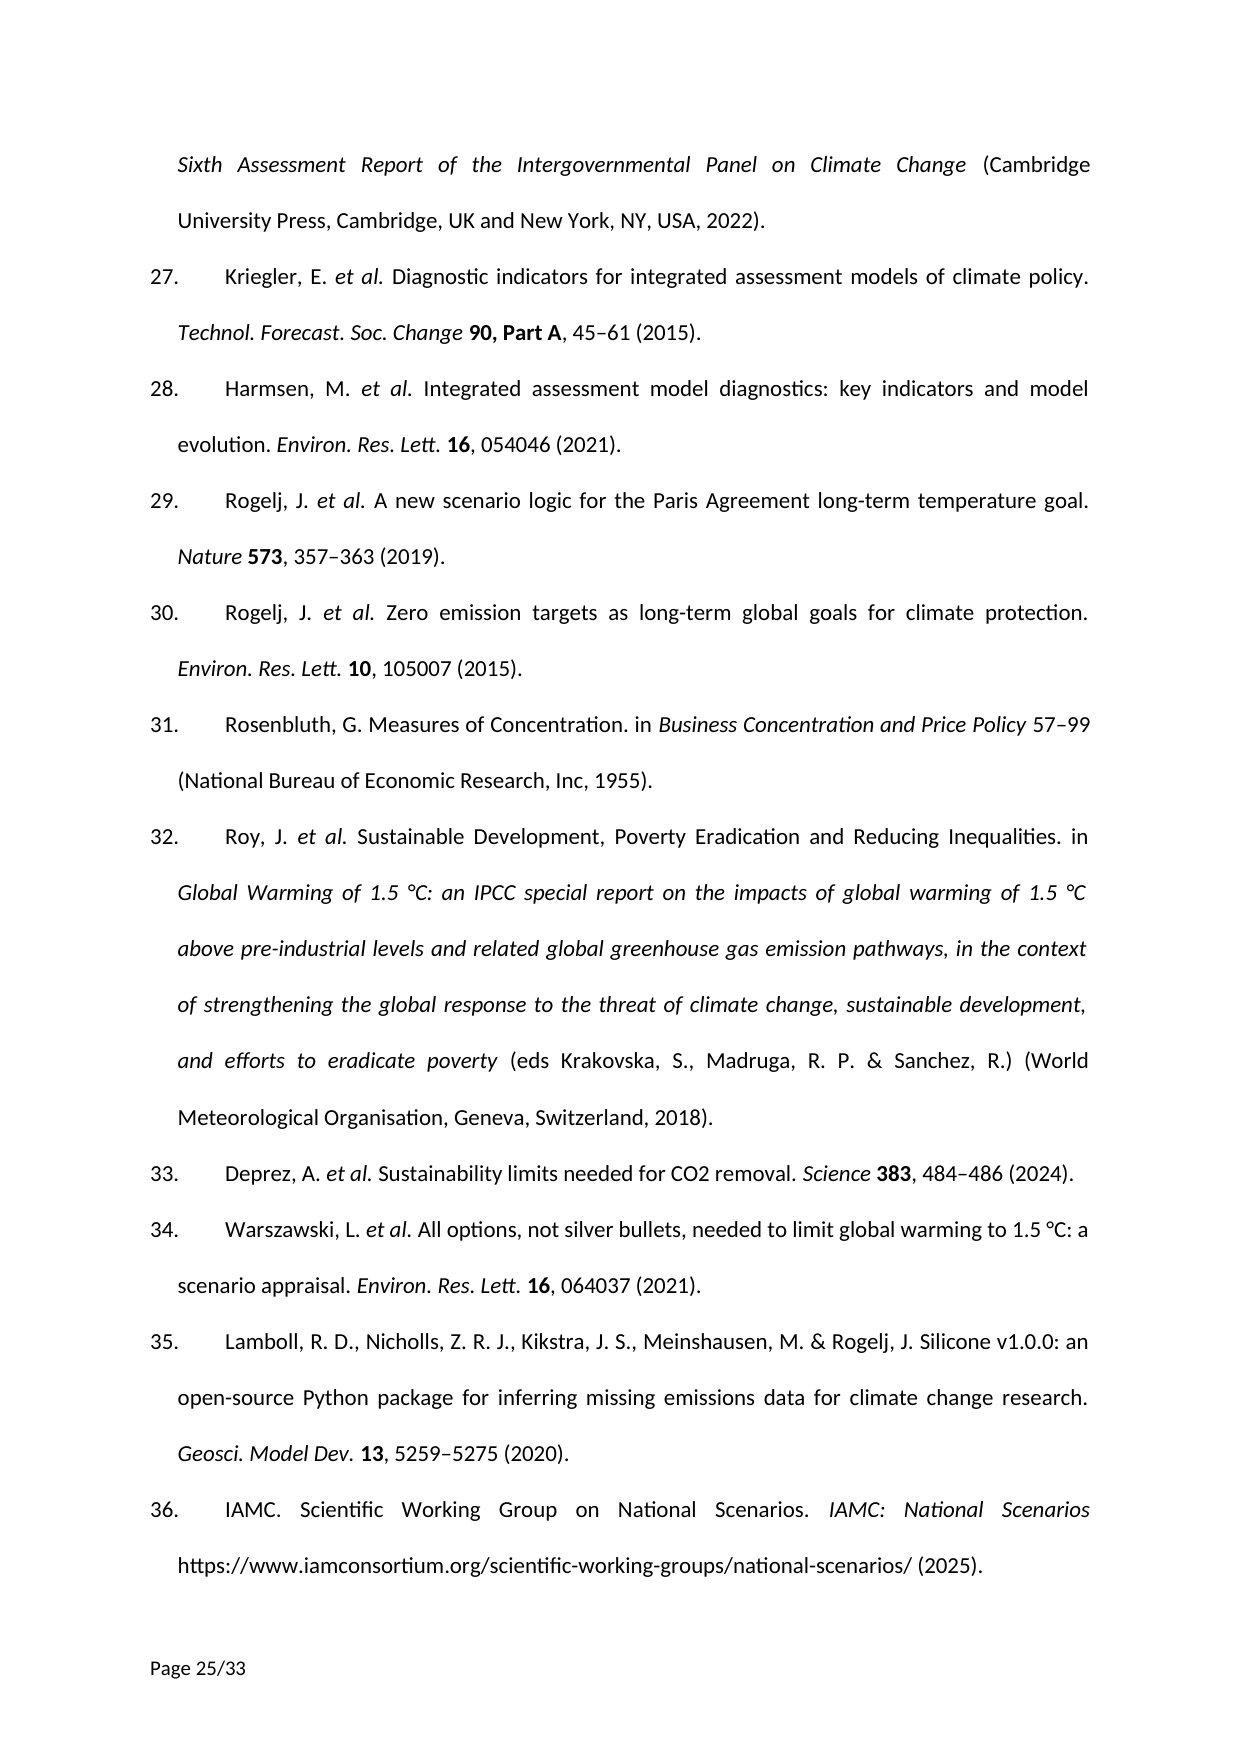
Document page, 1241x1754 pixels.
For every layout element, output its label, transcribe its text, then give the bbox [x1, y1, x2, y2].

text 35. Lamboll, R. D., Nicholls, Z. R. J., Kikstra, J. S., Meinshausen, M. & Rogelj, J. Silicone v1.0.0: an open-source Python package for inferring missing emissions data for climate change research. Geosci. Model Dev. 13, 5259–5275 (2020). [150, 1327, 1090, 1467]
text 36. IAMC. Scientific Working Group on National Scenarios. IAMC: National Scenarios https://www.iamconsortium.org/scientific-working-groups/national-scenarios/ (2025). [150, 1495, 1090, 1579]
text 29. Rogelj, J. et al. A new scenario logic for the Paris Agreement long-term temperature goal. Nature 573, 357–363 (2019). [150, 486, 1090, 570]
text 33. Deprez, A. et al. Sustainability limits needed for CO2 removal. Science 383, 484–486 (2024). [150, 1159, 1090, 1187]
text 28. Harmsen, M. et al. Integrated assessment model diagnostics: key indicators and model evolution. Environ. Res. Lett. 16, 054046 (2021). [150, 374, 1090, 458]
text 31. Rosenbluth, G. Measures of Concentration. in Business Concentration and Price Policy 57–99 (National Bureau of Economic Research, Inc, 1955). [150, 710, 1090, 794]
text 27. Kriegler, E. et al. Diagnostic indicators for integrated assessment models of climate policy. Technol. Forecast. Soc. Change 90, Part A, 45–61 (2015). [150, 262, 1090, 346]
text 32. Roy, J. et al. Sustainable Development, Poverty Eradication and Reducing Inequalities. in Global Warming of 1.5 °C: an IPCC special report on the impacts of global warming of 1.5 °C above pre-industrial levels and related global greenhouse gas emission pathways, in the context of strengthening the global response to the threat of climate change, sustainable development, and efforts to eradicate poverty (eds Krakovska, S., Madruga, R. P. & Sanchez, R.) (World Meteorological Organisation, Geneva, Switzerland, 2018). [150, 822, 1090, 1131]
text 34. Warszawski, L. et al. All options, not silver bullets, needed to limit global warming to 1.5 °C: a scenario appraisal. Environ. Res. Lett. 16, 064037 (2021). [150, 1215, 1090, 1299]
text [150, 150, 1090, 234]
text 30. Rogelj, J. et al. Zero emission targets as long-term global goals for climate protection. Environ. Res. Lett. 10, 105007 (2015). [150, 598, 1090, 682]
